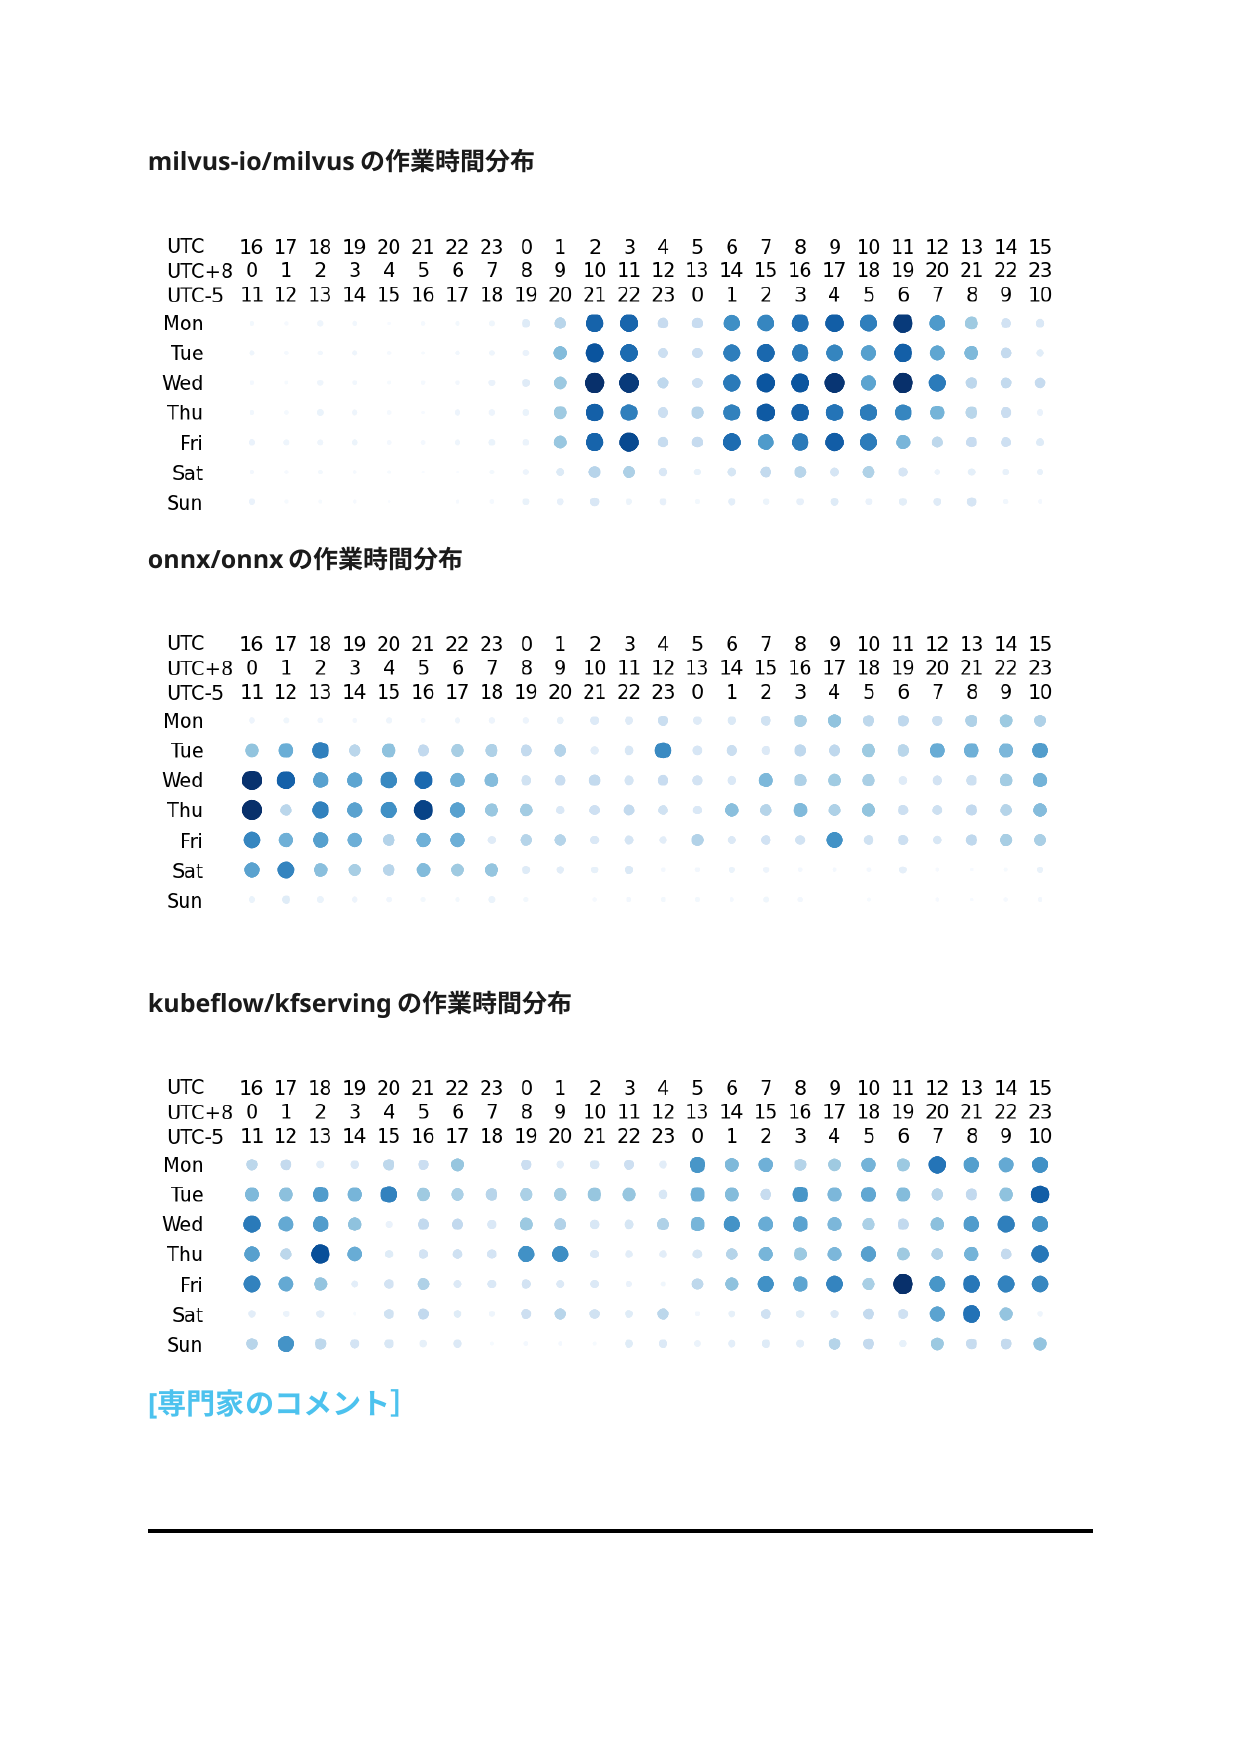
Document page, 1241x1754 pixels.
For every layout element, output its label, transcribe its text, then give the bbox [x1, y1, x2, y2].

picture [147, 606, 1093, 923]
picture [147, 1051, 1093, 1367]
subtitle onnx/onnxの作業時間分布 [148, 539, 1093, 575]
subtitle [専門家のコメント］ [148, 1381, 1093, 1423]
subtitle kubeflow/kfservingの作業時間分布 [148, 983, 1093, 1019]
picture [147, 209, 1093, 525]
subtitle milvus-io/milvusの作業時間分布 [148, 142, 1093, 178]
